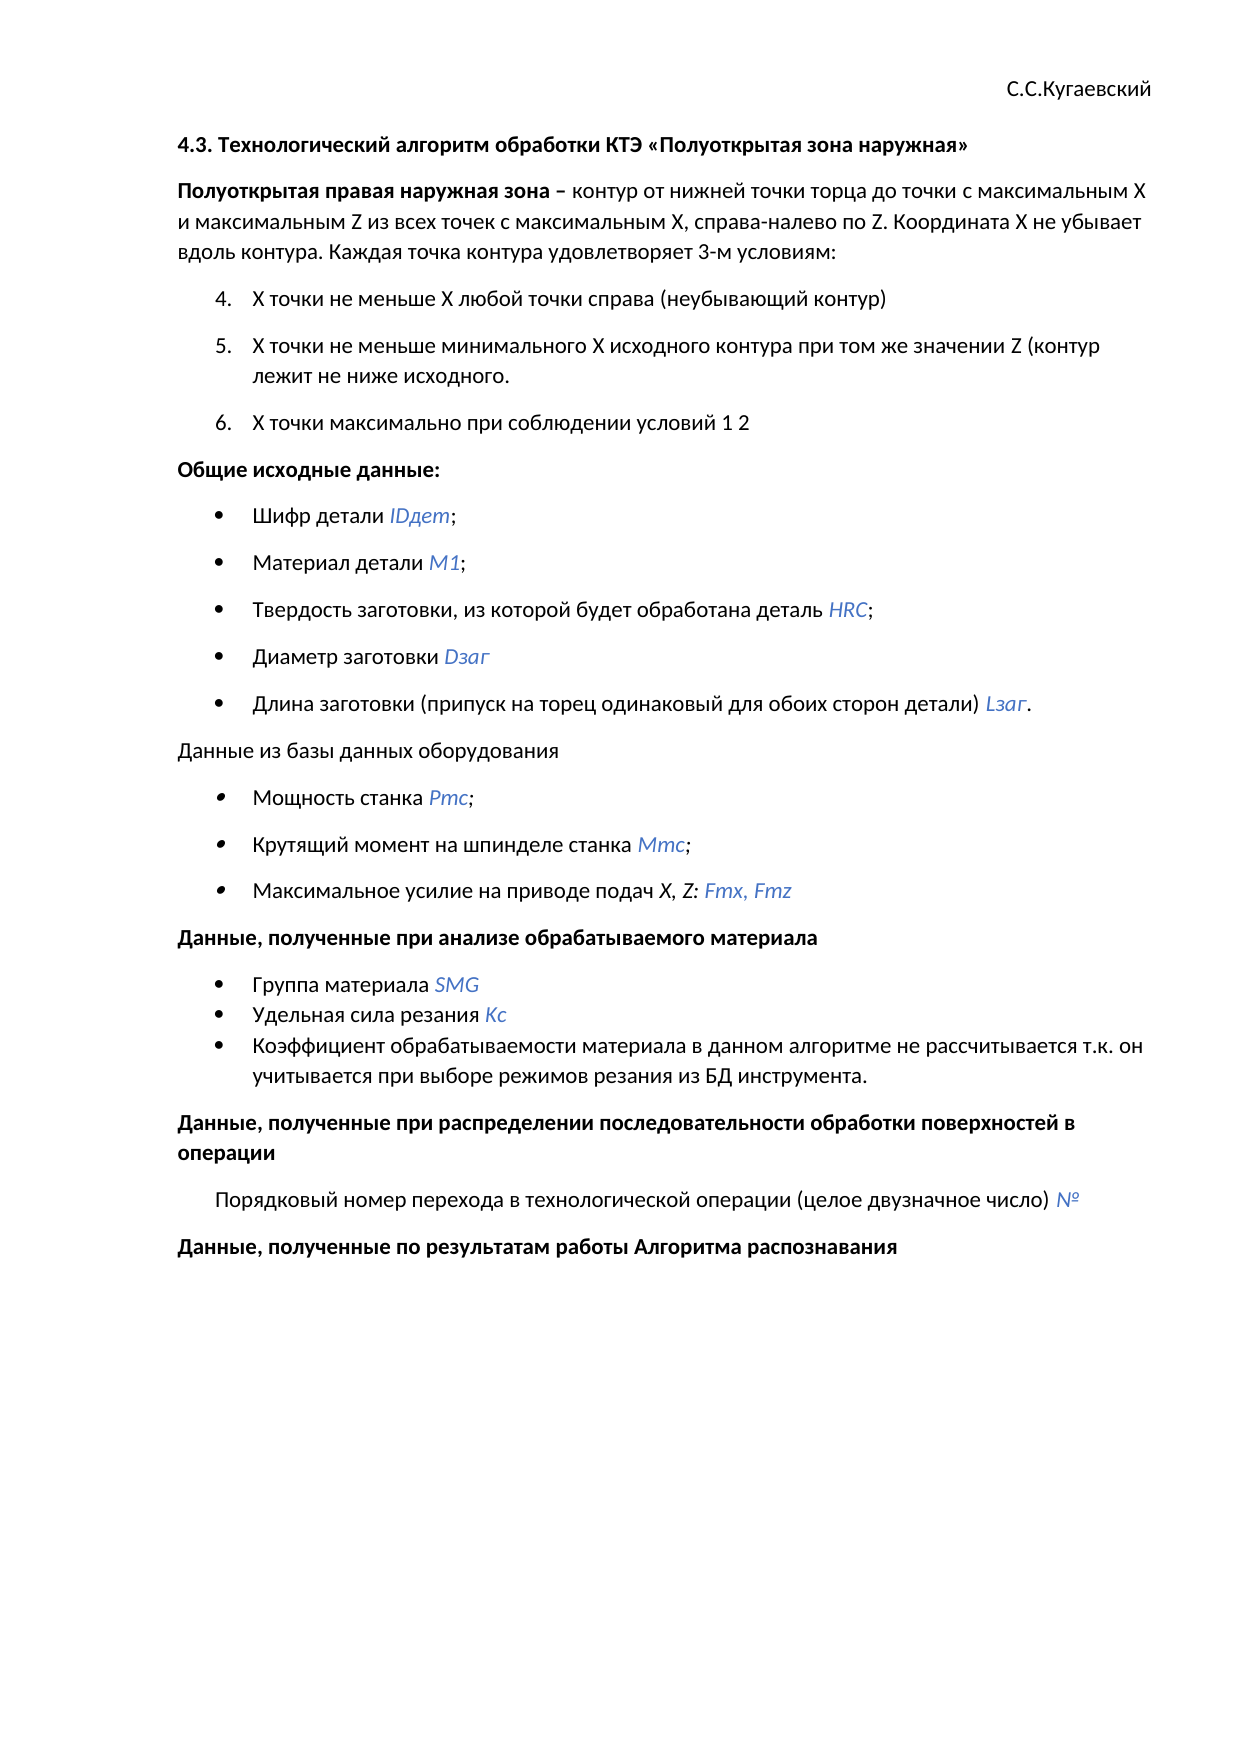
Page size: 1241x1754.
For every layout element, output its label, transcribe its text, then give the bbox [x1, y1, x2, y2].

list Материал детали М1; [215, 548, 1152, 577]
list Твердость заготовки, из которой будет обработана деталь HRC; [215, 595, 1152, 623]
list Мощность станка Pmc; [215, 783, 1152, 811]
list Группа материала SMG [215, 970, 1152, 998]
text Данные, полученные при анализе обрабатываемого материала [177, 923, 1152, 952]
text Порядковый номер перехода в технологической операции (целое двузначное число) № [215, 1185, 1152, 1213]
list Удельная сила резания Kc [215, 1001, 1152, 1029]
list X точки максимально при соблюдении условий 1 2 [215, 408, 1152, 436]
text Общие исходные данные: [177, 455, 1152, 483]
text Полуоткрытая правая наружная зона – контур от нижней точки торца до точки c максимальным X и максимальным Z из всех точек с максимальным X, справа-налево по Z. Координата X не убывает вдоль контура. Каждая точка контура удовлетворяет 3-м условиям: [177, 177, 1152, 265]
list Максимальное усилие на приводе подач X, Z: Fmx, Fmz [215, 877, 1152, 905]
list Длина заготовки (припуск на торец одинаковый для обоих сторон детали) Lзаг. [215, 689, 1152, 717]
list Крутящий момент на шпинделе станка Mmc; [215, 830, 1152, 858]
list Диаметр заготовки Dзаг [215, 642, 1152, 670]
text Данные, полученные по результатам работы Алгоритма распознавания [177, 1232, 1152, 1260]
list X точки не меньше X любой точки справа (неубывающий контур) [215, 284, 1152, 312]
list X точки не меньше минимального X исходного контура при том же значении Z (контур лежит не ниже исходного. [215, 331, 1152, 389]
list Шифр детали IDдет; [215, 502, 1152, 530]
text Данные из базы данных оборудования [177, 736, 1152, 764]
text 4.3. Технологический алгоритм обработки КТЭ «Полуоткрытая зона наружная» [177, 130, 1152, 158]
list Коэффициент обрабатываемости материала в данном алгоритме не рассчитывается т.к. он учитывается при выборе режимов резания из БД инструмента. [215, 1031, 1152, 1089]
text Данные, полученные при распределении последовательности обработки поверхностей в операции [177, 1108, 1152, 1166]
